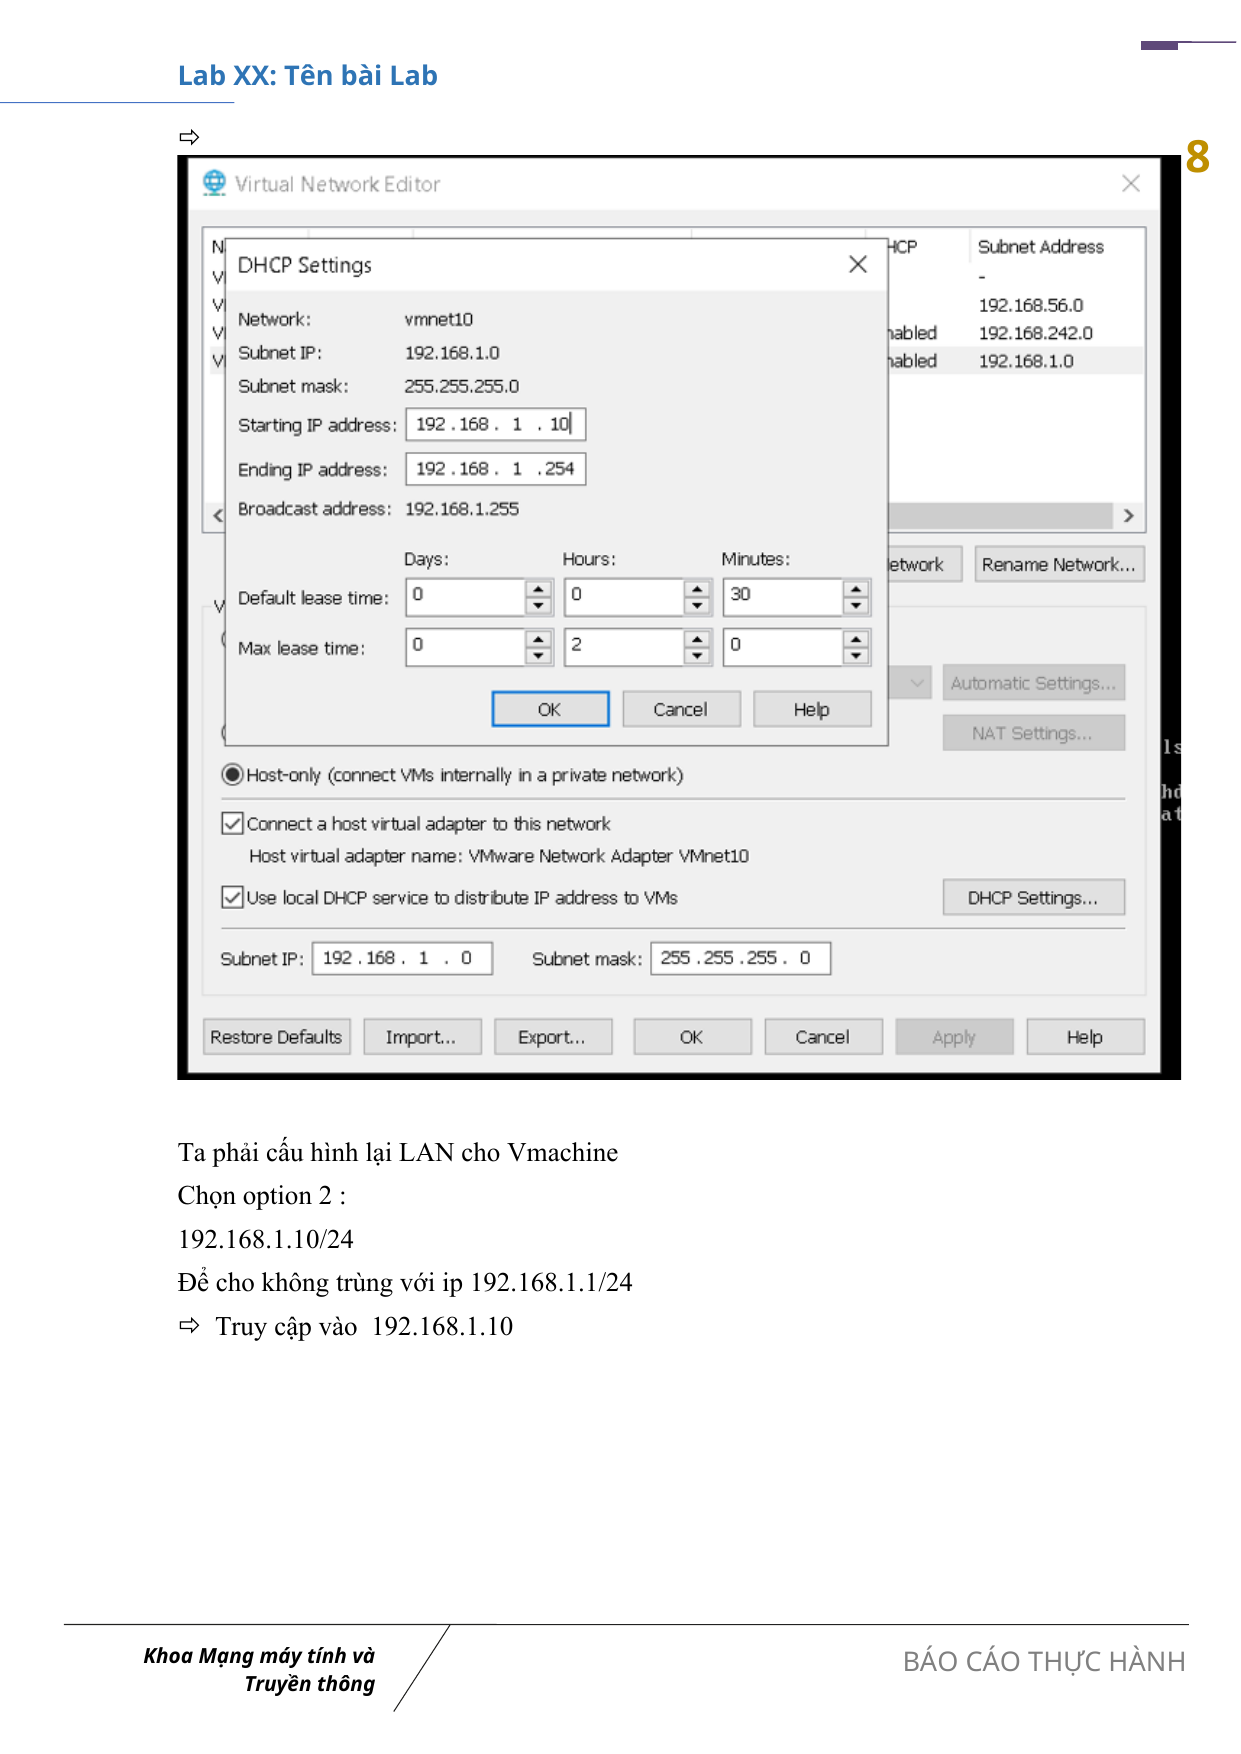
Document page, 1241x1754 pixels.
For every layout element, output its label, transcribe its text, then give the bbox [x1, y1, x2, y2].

text Chọn option 2 : [118, 1179, 1122, 1210]
text 192.168.1.10/24 [118, 1223, 1122, 1254]
text Ta phải cấu hình lại LAN cho Vmachine [118, 1136, 1122, 1167]
picture [177, 155, 1182, 1080]
list Truy cập vào 192.168.1.10 [177, 1310, 1122, 1341]
text Để cho không trùng với ip 192.168.1.1/24 [118, 1267, 1122, 1298]
